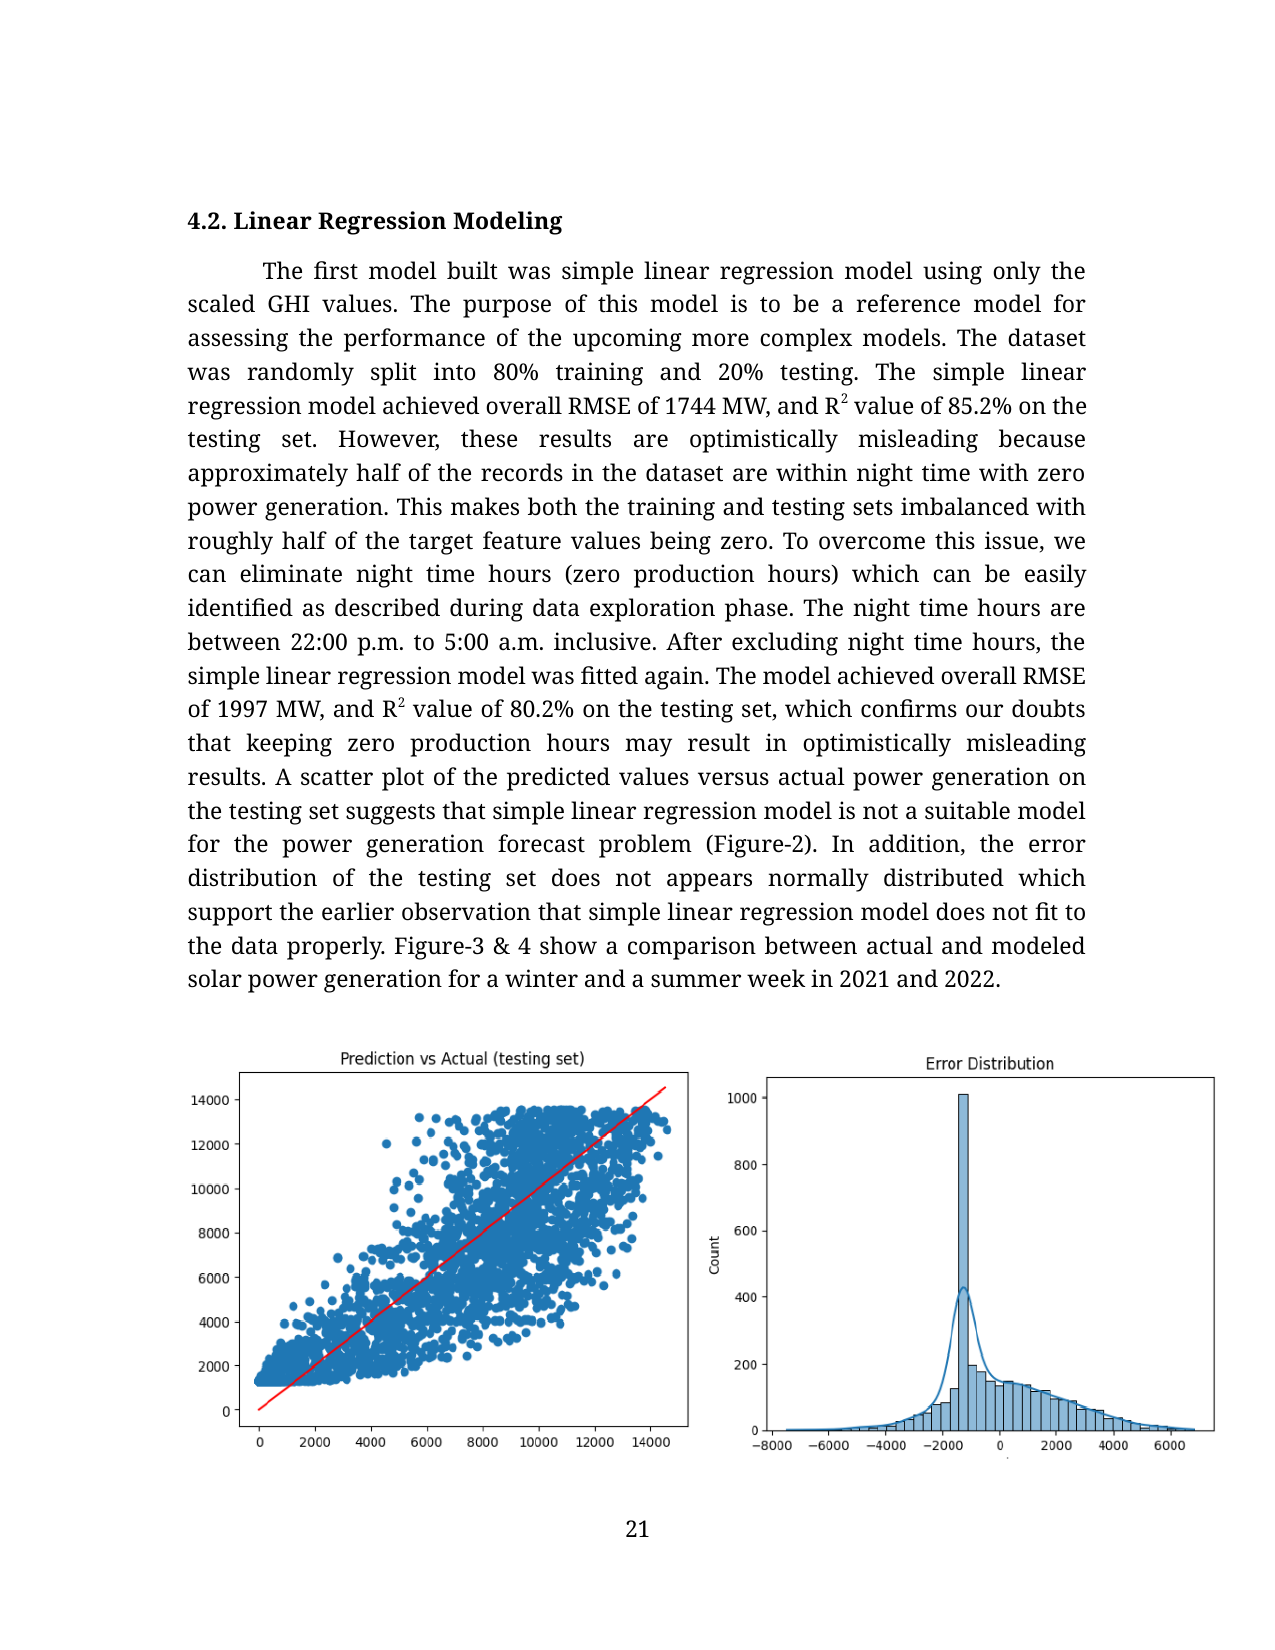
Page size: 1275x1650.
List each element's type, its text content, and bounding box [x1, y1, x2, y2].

subtitle 4.2. Linear Regression Modeling [187, 201, 1087, 237]
picture [187, 1047, 697, 1459]
text The first model built was simple linear regression model using only the scaled GHI values. The purpose of this model is to be a reference model for assessing the performance of the upcoming more complex models. The dataset was randomly split into 80% training and 20% testing. The simple linear regression model achieved overall RMSE of 1744 MW, and R2 value of 85.2% on the testing set. However, these results are optimistically misleading because approximately half of the records in the dataset are within night time with zero power generation. This makes both the training and testing sets imbalanced with roughly half of the target feature values being zero. To overcome this issue, we can eliminate night time hours (zero production hours) which can be easily identified as described during data exploration phase. The night time hours are between 22:00 p.m. to 5:00 a.m. inclusive. After excluding night time hours, the simple linear regression model was fitted again. The model achieved overall RMSE of 1997 MW, and R2 value of 80.2% on the testing set, which confirms our doubts that keeping zero production hours may result in optimistically misleading results. A scatter plot of the predicted values versus actual power generation on the testing set suggests that simple linear regression model is not a suitable model for the power generation forecast problem (Figure-2). In addition, the error distribution of the testing set does not appears normally distributed which support the earlier observation that simple linear regression model does not fit to the data properly. Figure-3 & 4 show a comparison between actual and modeled solar power generation for a winter and a summer week in 2021 and 2022. [187, 254, 1087, 994]
picture [704, 1047, 1224, 1459]
